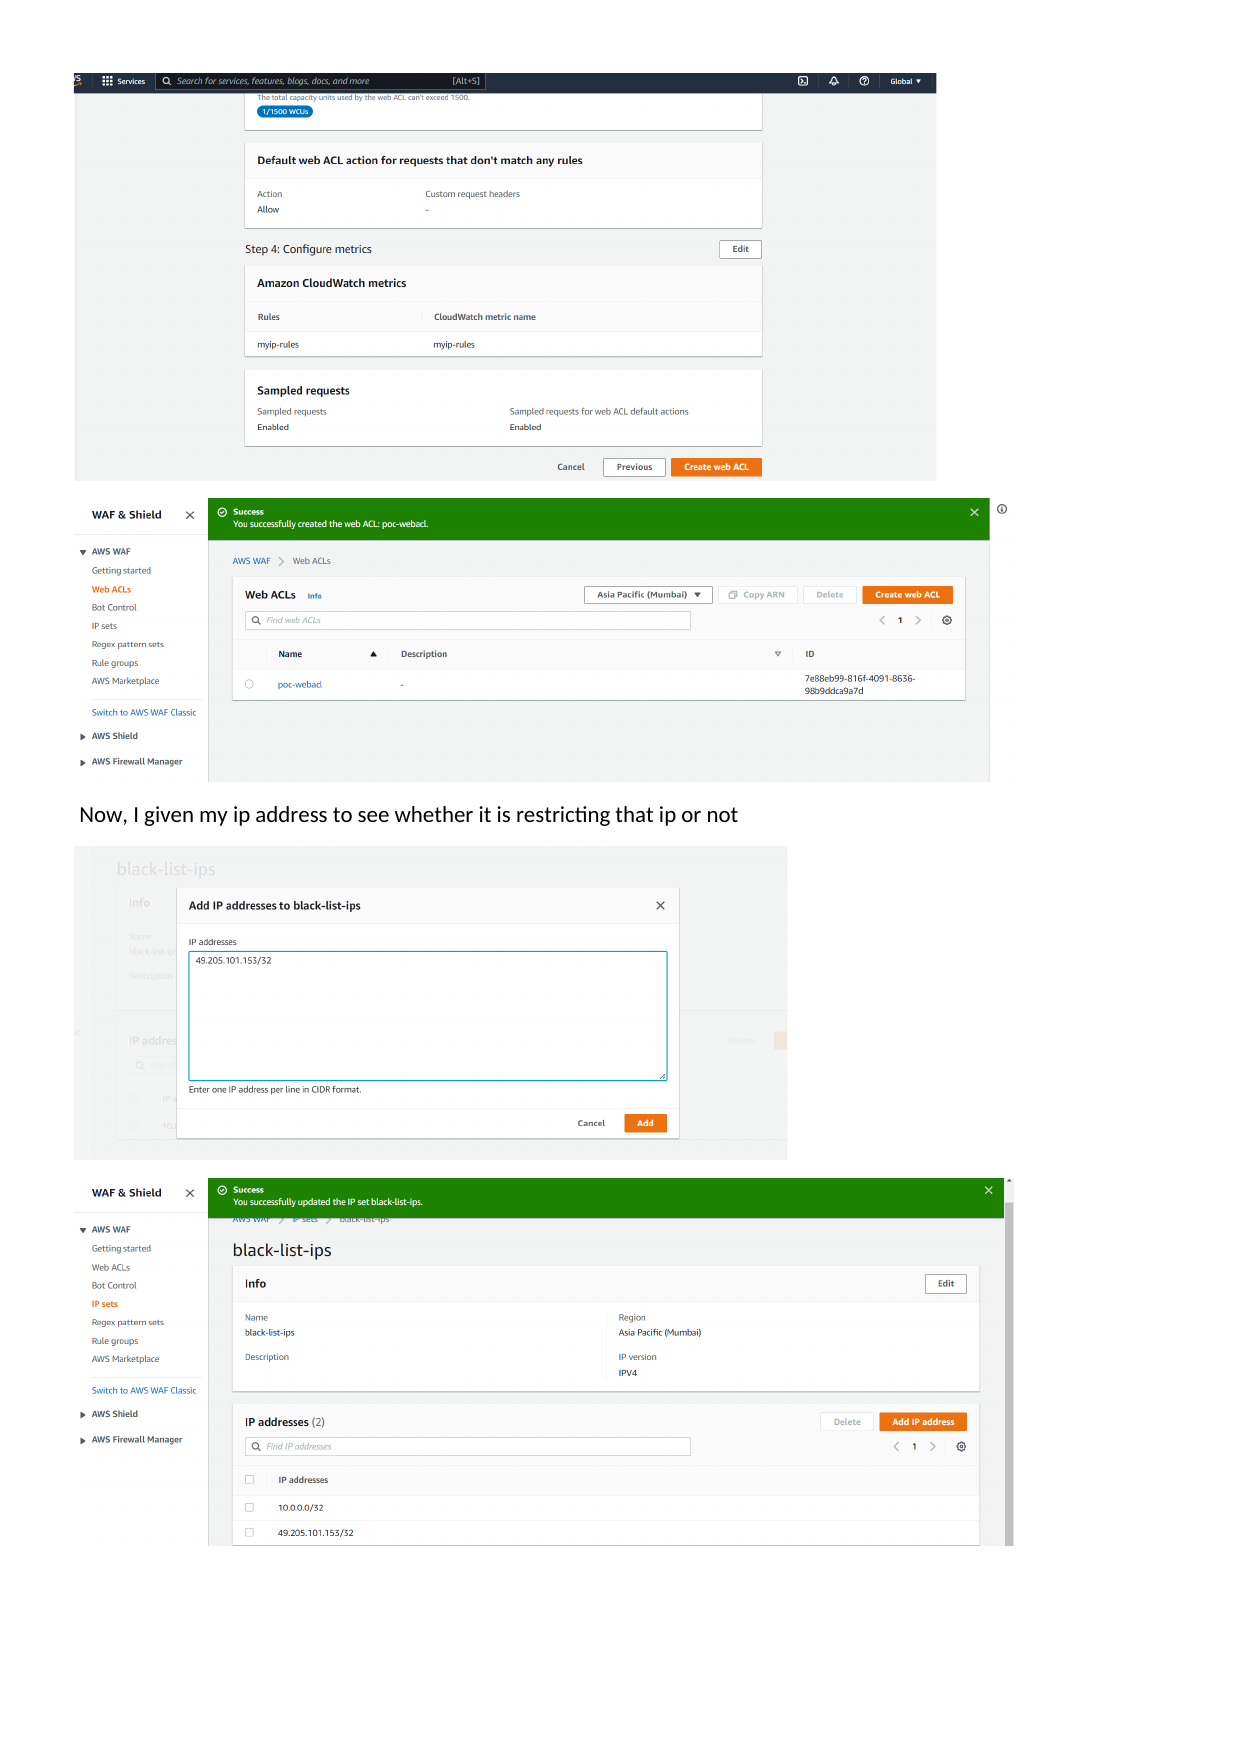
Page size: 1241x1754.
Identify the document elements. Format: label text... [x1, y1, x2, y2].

picture [73, 498, 1014, 782]
picture [73, 846, 788, 1160]
picture [73, 73, 937, 481]
picture [73, 1178, 1014, 1546]
text Now, I given my ip address to see whether it is restricting that ip or not [74, 800, 1167, 828]
